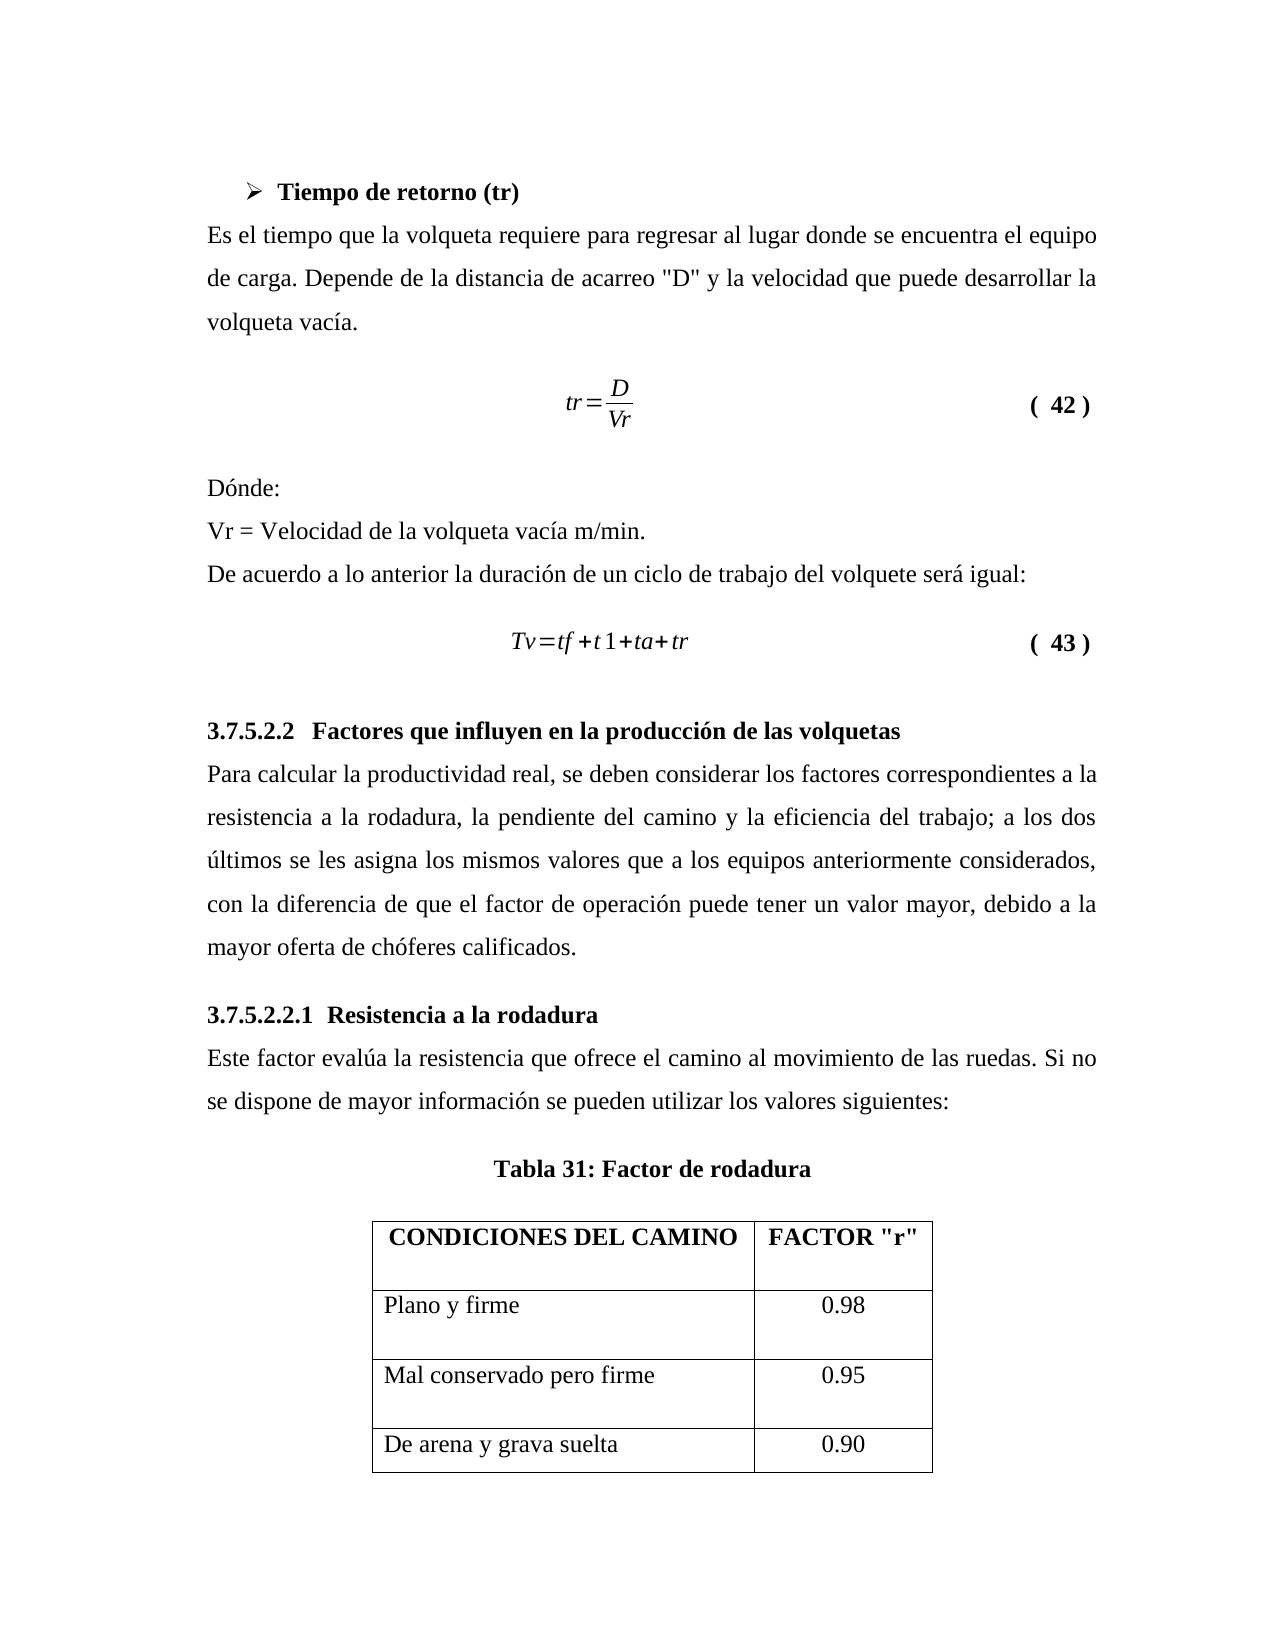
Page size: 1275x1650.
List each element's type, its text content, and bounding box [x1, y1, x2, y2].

table_header [196, 627, 1004, 695]
text Es el tiempo que la volqueta requiere para regresar al lugar donde se encuentra el equipo de carga. Depende de la distancia de acarreo "D" y la velocidad que puede desarrollar la volqueta vacía. [207, 220, 1098, 335]
text Para calcular la productividad real, se deben considerar los factores correspondientes a la resistencia a la rodadura, la pendiente del camino y la eficiencia del trabajo; a los dos últimos se les asigna los mismos valores que a los equipos anteriormente considerados, con la diferencia de que el factor de operación puede tener un valor mayor, debido a la mayor oferta de chóferes calificados. [207, 759, 1098, 961]
table_cell 0.95 [755, 1360, 932, 1428]
table_cell Plano y firme [373, 1291, 754, 1359]
text De acuerdo a lo anterior la duración de un ciclo de trabajo del volquete será igual: [207, 559, 1098, 588]
table_header FACTOR "r" [755, 1222, 932, 1289]
table_header CONDICIONES DEL CAMINO [373, 1222, 754, 1289]
text Vr = Velocidad de la volqueta vacía m/min. [207, 516, 1098, 545]
table_cell 0.98 [755, 1291, 932, 1359]
table_header [196, 375, 1004, 473]
text Este factor evalúa la resistencia que ofrece el camino al movimiento de las ruedas. Si no se dispone de mayor información se pueden utilizar los valores siguientes: [207, 1043, 1098, 1115]
subtitle Resistencia a la rodadura [207, 1000, 1098, 1029]
list Tiempo de retorno (tr) [244, 177, 1098, 206]
table_cell Mal conservado pero firme [373, 1360, 754, 1428]
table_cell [373, 1429, 754, 1472]
subtitle Factores que influyen en la producción de las volquetas [207, 716, 1098, 745]
text Dónde: [207, 473, 1098, 502]
table_cell 0.90 [755, 1429, 932, 1472]
